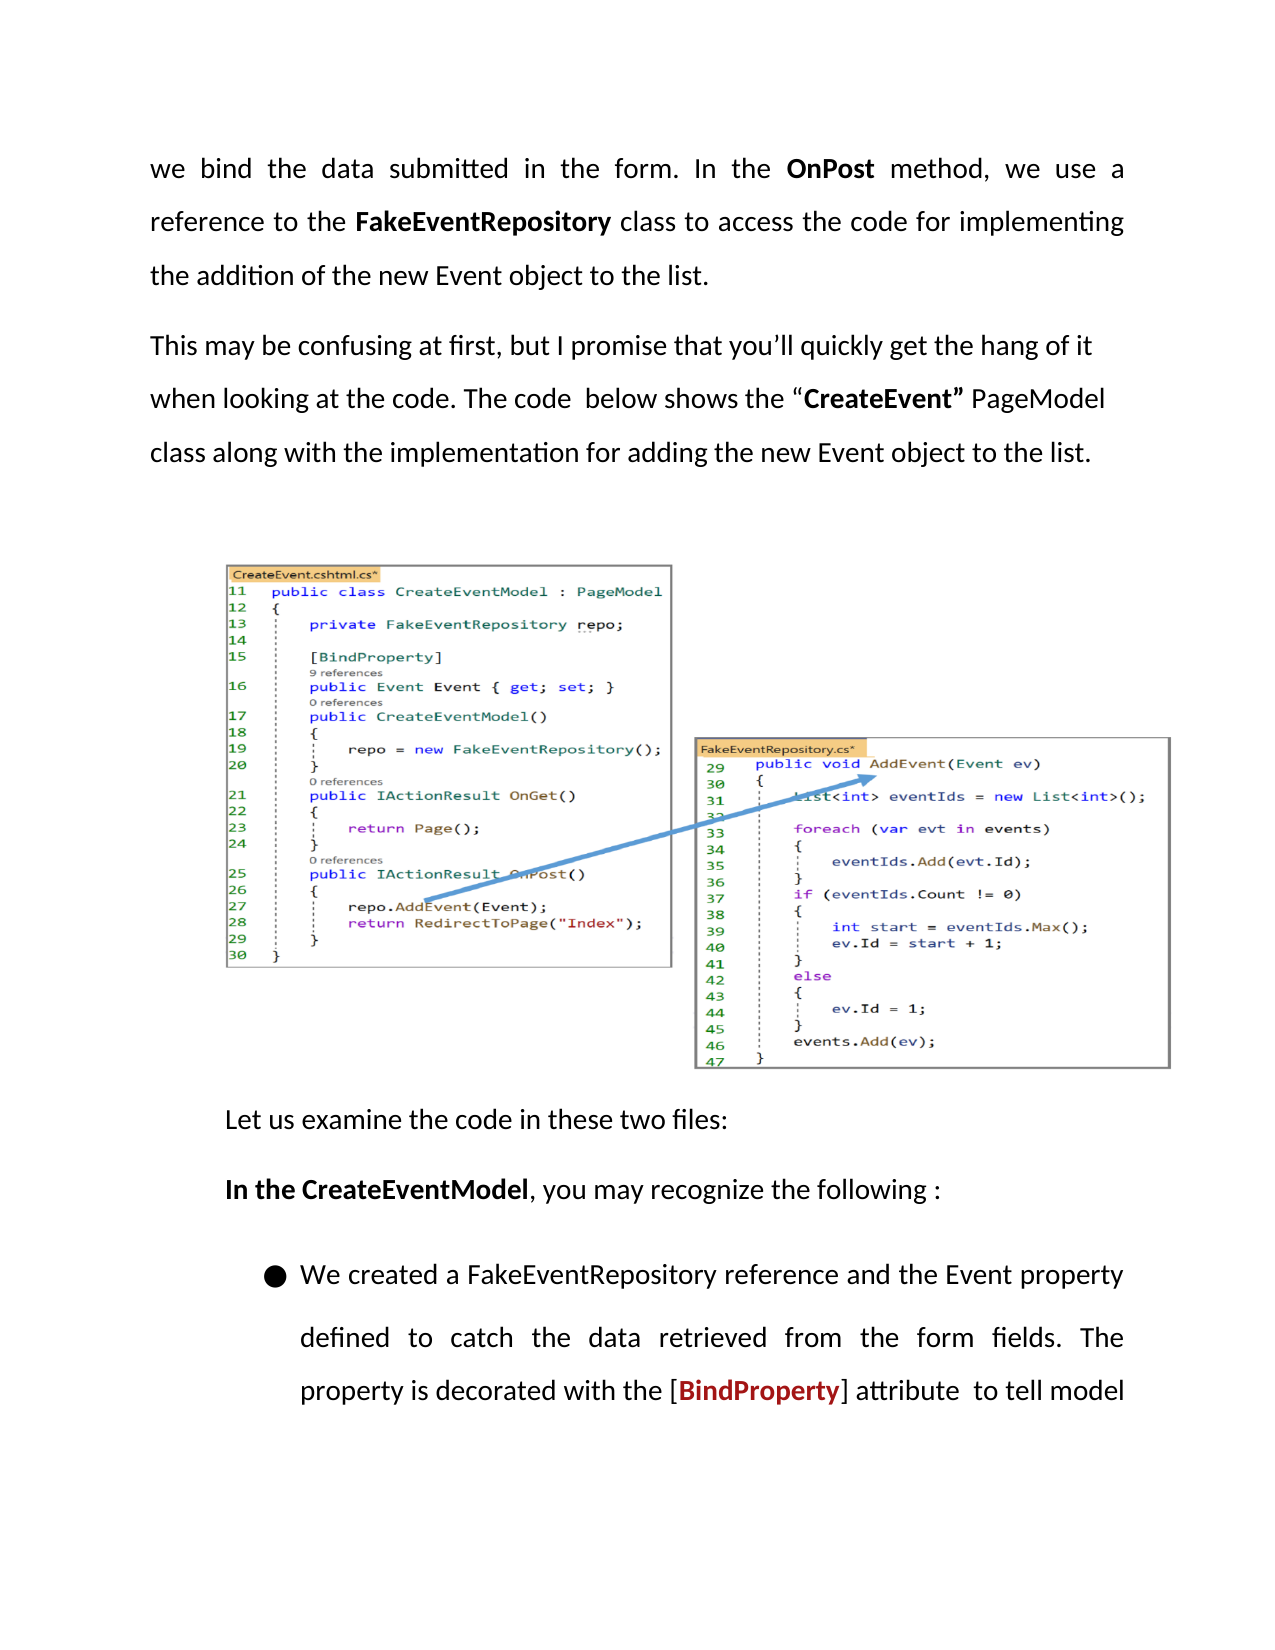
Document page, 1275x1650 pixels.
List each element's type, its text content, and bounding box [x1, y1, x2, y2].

text In the CreateEventModel, you may recognize the following : [225, 1171, 1125, 1207]
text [150, 150, 1125, 292]
text This may be confusing at first, but I promise that you’ll quickly get the hang of it when looking at the code. The code below shows the “CreateEvent” PageModel class along with the implementation for adding the new Event object to the list. [150, 327, 1125, 469]
text Let us examine the code in these two files: [225, 1101, 1125, 1137]
picture [225, 562, 1172, 1071]
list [262, 1241, 1125, 1408]
